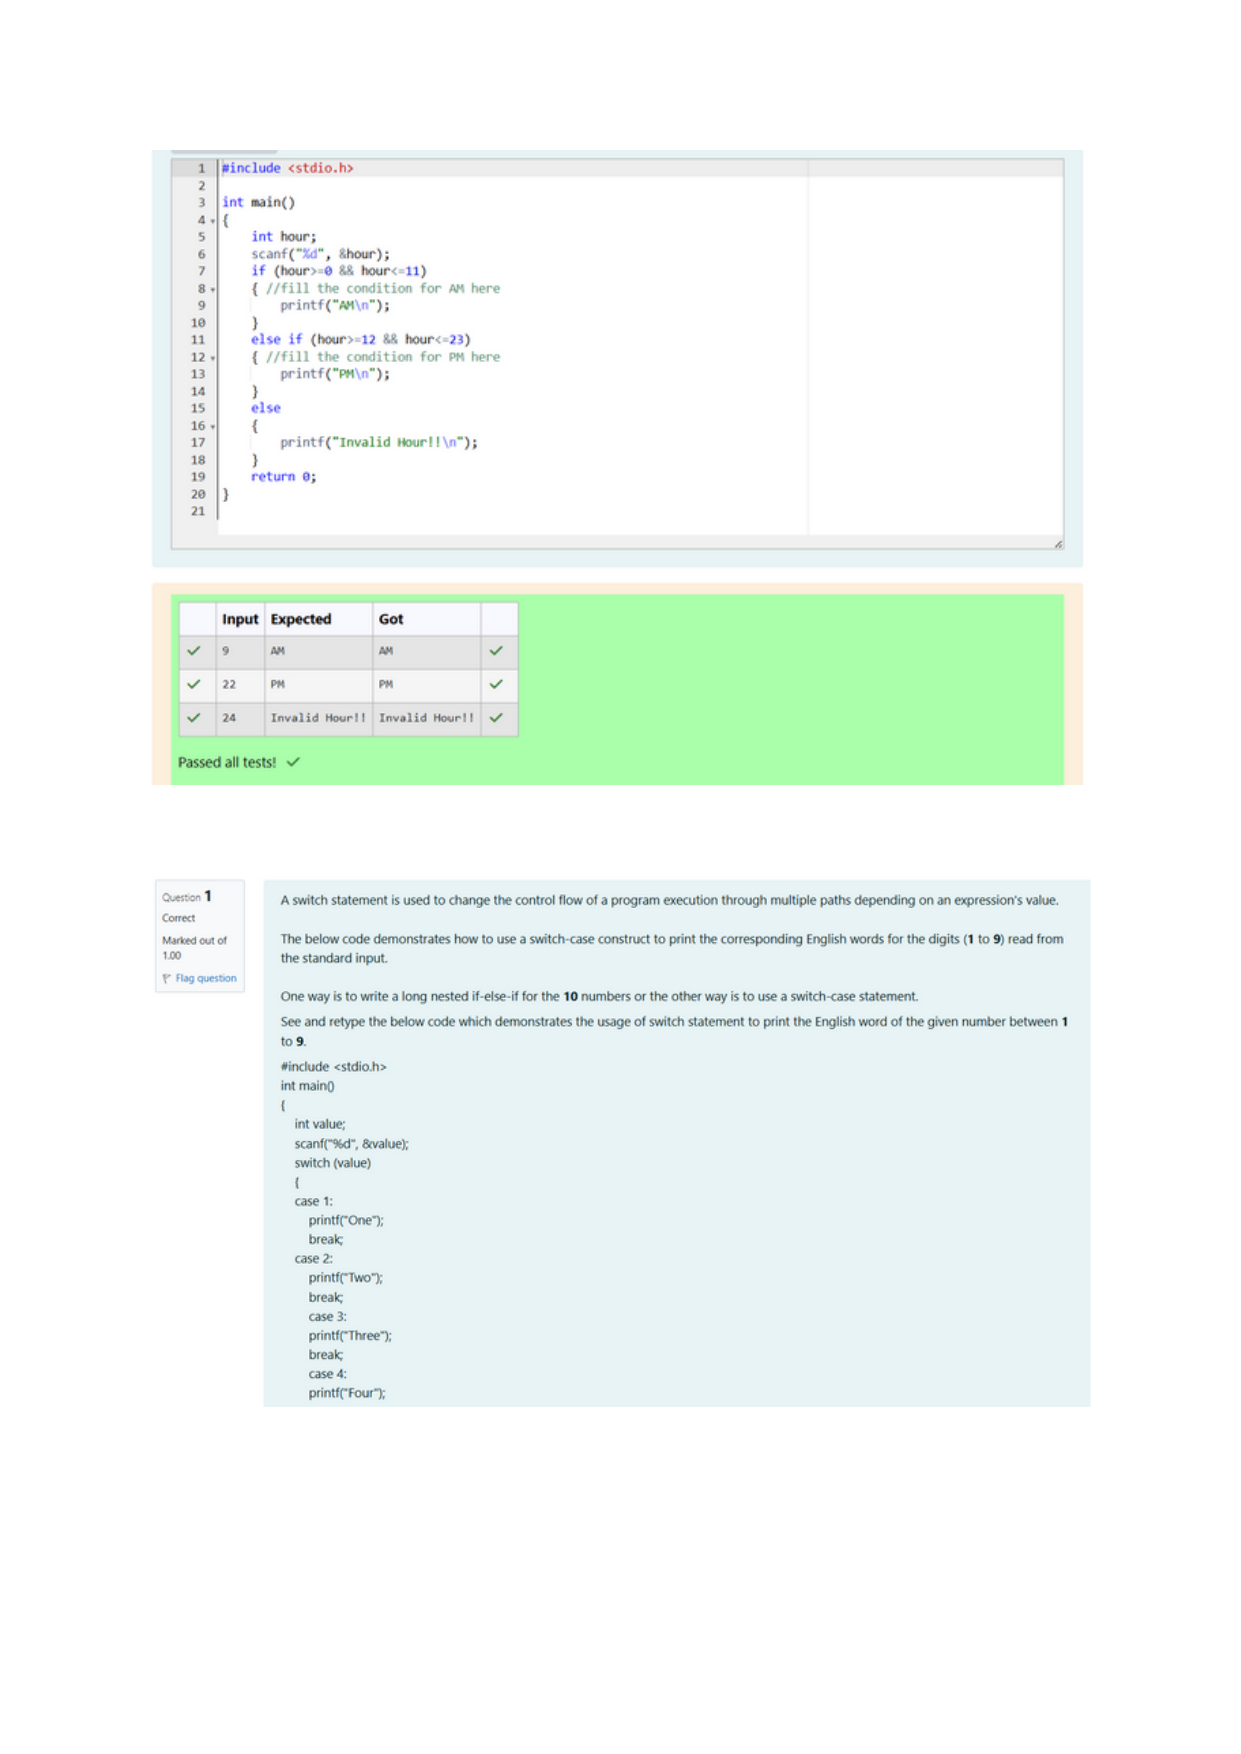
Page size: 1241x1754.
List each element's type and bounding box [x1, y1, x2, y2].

picture [150, 150, 1091, 785]
picture [150, 874, 1091, 1407]
